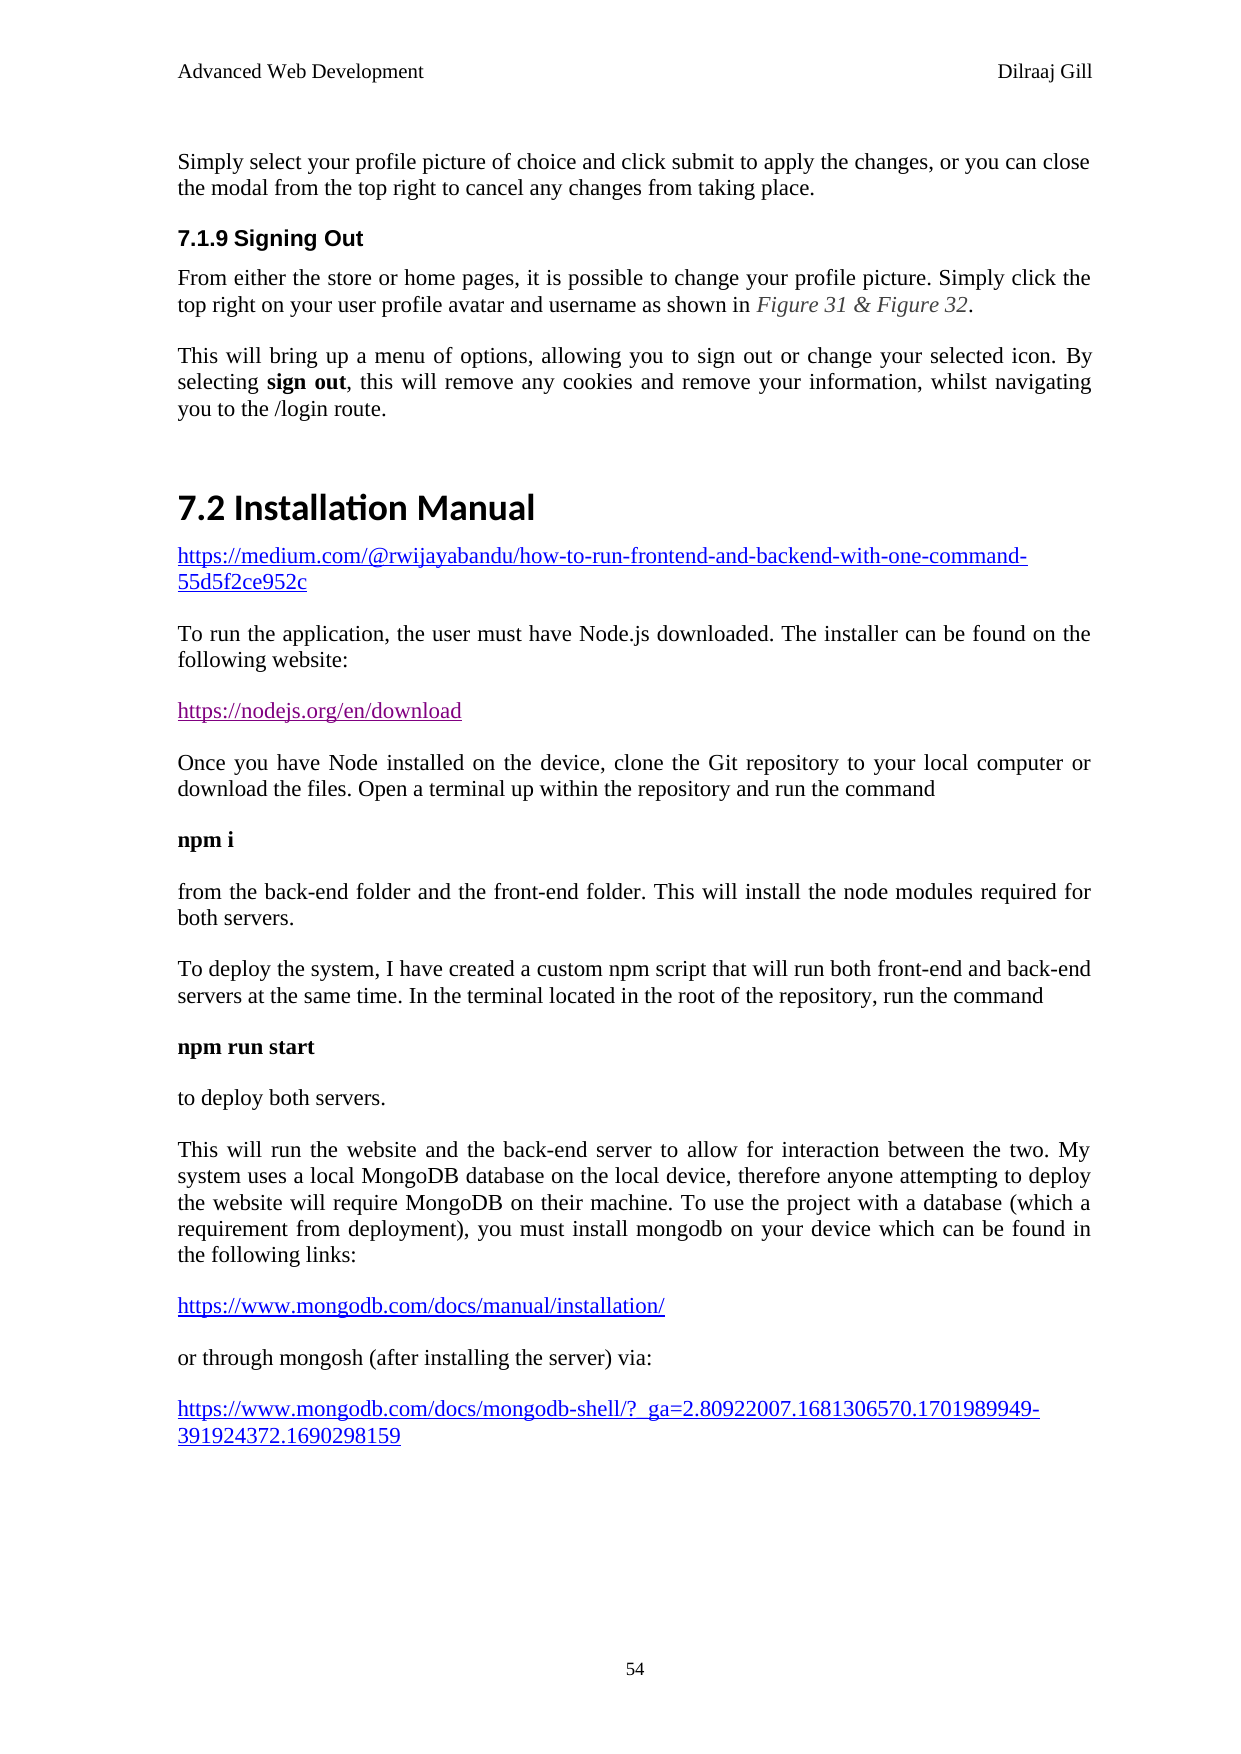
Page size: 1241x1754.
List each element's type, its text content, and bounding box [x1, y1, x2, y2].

subtitle Installation Manual [177, 483, 1092, 529]
text https://www.mongodb.com/docs/manual/installation/ [177, 1293, 1092, 1319]
text This will run the website and the back-end server to allow for interaction between the two. My system uses a local MongoDB database on the local device, therefore anyone attempting to deploy the website will require MongoDB on their machine. To use the project with a database (which a requirement from deployment), you must install mongodb on your device which can be found in the following links: [177, 1136, 1092, 1268]
text From either the store or home pages, it is possible to change your profile picture. Simply click the top right on your user profile avatar and username as shown in Figure 31 & Figure 32. [177, 264, 1092, 317]
text Once you have Node installed on the device, clone the Git repository to your local computer or download the files. Open a terminal up within the repository and run the command [177, 749, 1092, 801]
text To deploy the system, I have created a custom npm script that will run both front-end and back-end servers at the same time. In the terminal located in the root of the repository, run the command [177, 955, 1092, 1008]
subtitle Signing Out [177, 225, 1092, 252]
text to deploy both servers. [177, 1084, 1092, 1111]
text Simply select your profile picture of choice and click submit to apply the changes, or you can close the modal from the top right to cancel any changes from taking place. [177, 148, 1092, 200]
text https://medium.com/@rwijayabandu/how-to-run-frontend-and-backend-with-one-command-55d5f2ce952c [177, 542, 1092, 594]
text To run the application, the user must have Node.js downloaded. The installer can be found on the following website: [177, 619, 1092, 672]
text from the back-end folder and the front-end folder. This will install the node modules required for both servers. [177, 878, 1092, 930]
text npm run start [177, 1033, 1092, 1059]
text https://nodejs.org/en/download [177, 697, 1092, 724]
text This will bring up a menu of options, allowing you to sign out or change your selected icon. By selecting sign out, this will remove any cookies and remove your information, whilst navigating you to the /login route. [177, 342, 1092, 421]
text or through mongosh (after installing the server) via: [177, 1344, 1092, 1370]
text npm i [177, 826, 1092, 853]
text https://www.mongodb.com/docs/mongodb-shell/?_ga=2.80922007.1681306570.1701989949-391924372.1690298159 [177, 1395, 1092, 1448]
